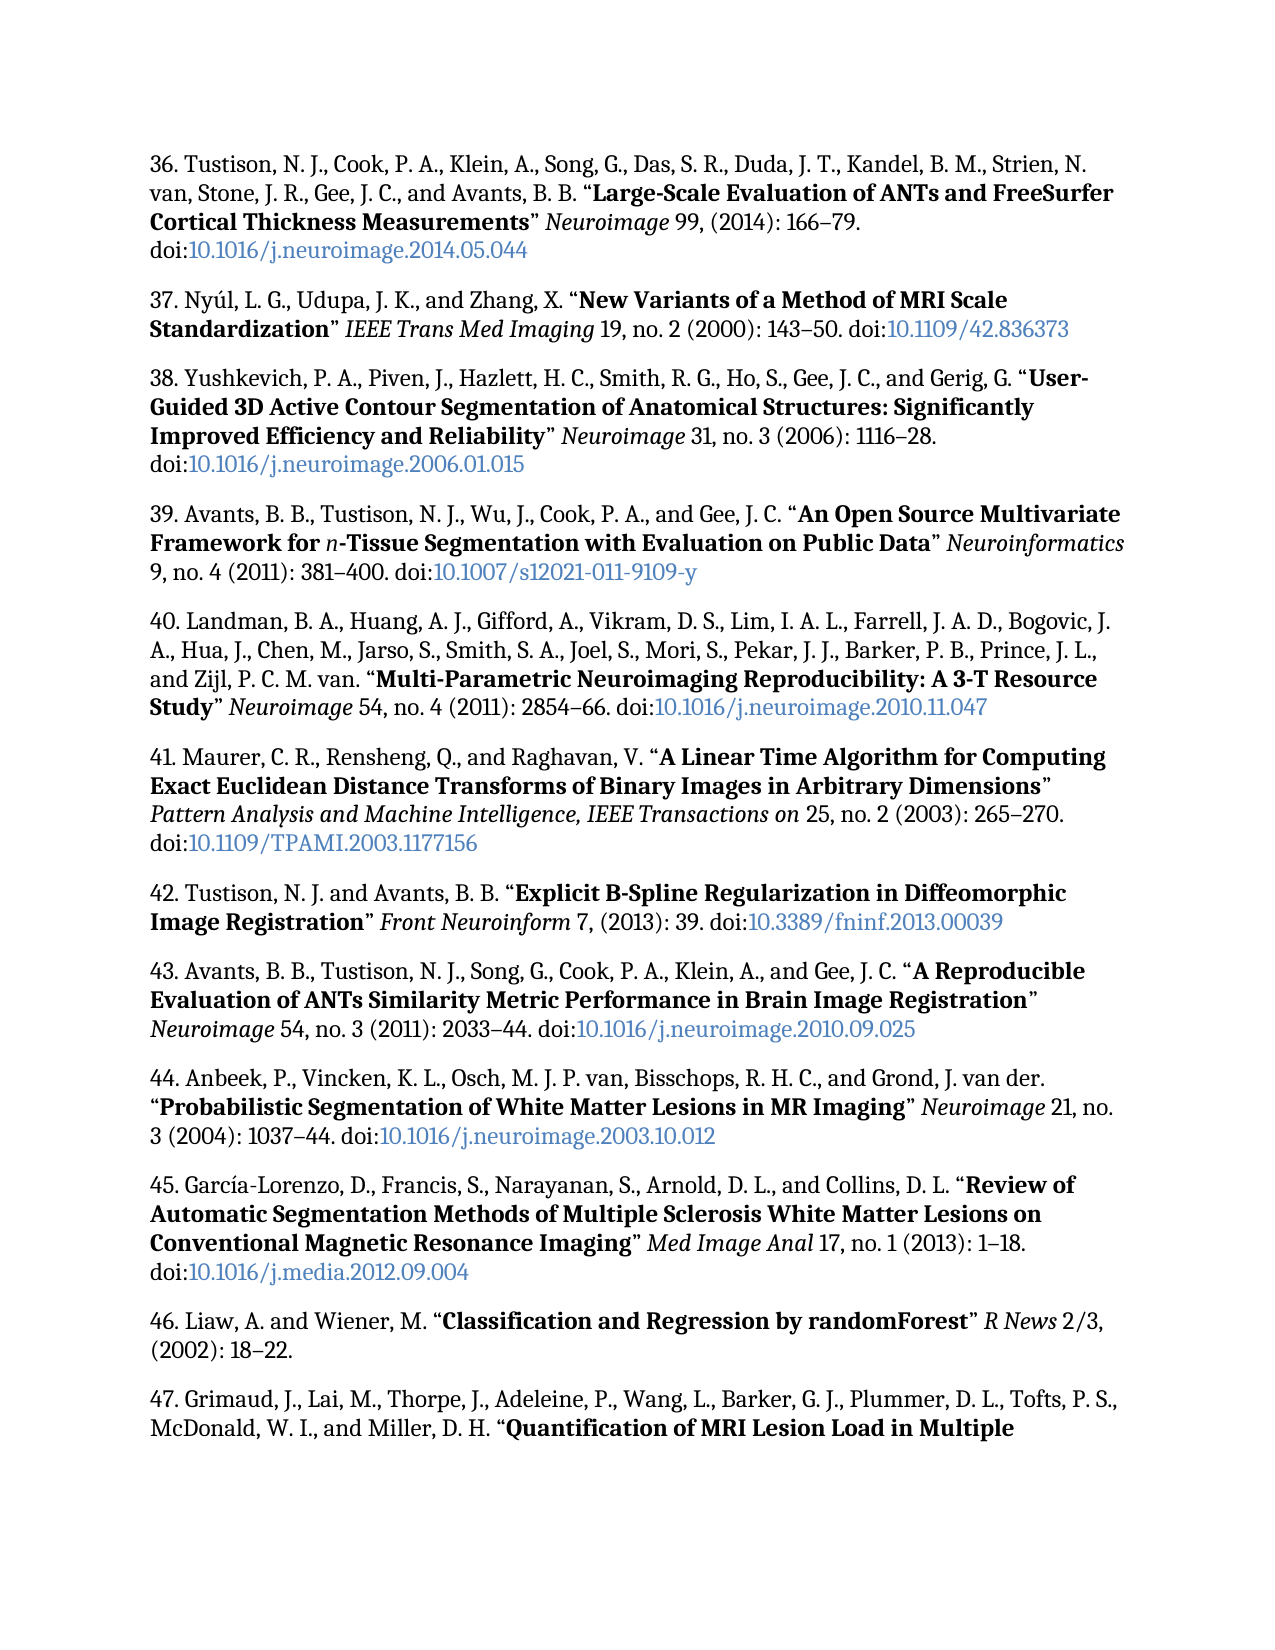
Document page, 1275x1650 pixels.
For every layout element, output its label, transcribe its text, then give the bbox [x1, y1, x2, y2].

text 44. Anbeek, P., Vincken, K. L., Osch, M. J. P. van, Bisschops, R. H. C., and Grond, J. van der. “Probabilistic Segmentation of White Matter Lesions in MR Imaging” Neuroimage 21, no. 3 (2004): 1037–44. doi:10.1016/j.neuroimage.2003.10.012 [150, 1064, 1125, 1150]
text 38. Yushkevich, P. A., Piven, J., Hazlett, H. C., Smith, R. G., Ho, S., Gee, J. C., and Gerig, G. “User-Guided 3D Active Contour Segmentation of Anatomical Structures: Significantly Improved Efficiency and Reliability” Neuroimage 31, no. 3 (2006): 1116–28. doi:10.1016/j.neuroimage.2006.01.015 [150, 364, 1125, 479]
text 37. Nyúl, L. G., Udupa, J. K., and Zhang, X. “New Variants of a Method of MRI Scale Standardization” IEEE Trans Med Imaging 19, no. 2 (2000): 143–50. doi:10.1109/42.836373 [150, 286, 1125, 343]
text 42. Tustison, N. J. and Avants, B. B. “Explicit B-Spline Regularization in Diffeomorphic Image Registration” Front Neuroinform 7, (2013): 39. doi:10.3389/fninf.2013.00039 [150, 879, 1125, 936]
text 45. García-Lorenzo, D., Francis, S., Narayanan, S., Arnold, D. L., and Collins, D. L. “Review of Automatic Segmentation Methods of Multiple Sclerosis White Matter Lesions on Conventional Magnetic Resonance Imaging” Med Image Anal 17, no. 1 (2013): 1–18. doi:10.1016/j.media.2012.09.004 [150, 1171, 1125, 1286]
text 36. Tustison, N. J., Cook, P. A., Klein, A., Song, G., Das, S. R., Duda, J. T., Kandel, B. M., Strien, N. van, Stone, J. R., Gee, J. C., and Avants, B. B. “Large-Scale Evaluation of ANTs and FreeSurfer Cortical Thickness Measurements” Neuroimage 99, (2014): 166–79. doi:10.1016/j.neuroimage.2014.05.044 [150, 150, 1125, 265]
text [150, 1385, 1125, 1443]
text 40. Landman, B. A., Huang, A. J., Gifford, A., Vikram, D. S., Lim, I. A. L., Farrell, J. A. D., Bogovic, J. A., Hua, J., Chen, M., Jarso, S., Smith, S. A., Joel, S., Mori, S., Pekar, J. J., Barker, P. B., Prince, J. L., and Zijl, P. C. M. van. “Multi-Parametric Neuroimaging Reproducibility: A 3-T Resource Study” Neuroimage 54, no. 4 (2011): 2854–66. doi:10.1016/j.neuroimage.2010.11.047 [150, 607, 1125, 722]
text 46. Liaw, A. and Wiener, M. “Classification and Regression by randomForest” R News 2/3, (2002): 18–22. [150, 1307, 1125, 1364]
text 39. Avants, B. B., Tustison, N. J., Wu, J., Cook, P. A., and Gee, J. C. “An Open Source Multivariate Framework for -Tissue Segmentation with Evaluation on Public Data” Neuroinformatics 9, no. 4 (2011): 381–400. doi:10.1007/s12021-011-9109-y [150, 500, 1125, 586]
text 43. Avants, B. B., Tustison, N. J., Song, G., Cook, P. A., Klein, A., and Gee, J. C. “A Reproducible Evaluation of ANTs Similarity Metric Performance in Brain Image Registration” Neuroimage 54, no. 3 (2011): 2033–44. doi:10.1016/j.neuroimage.2010.09.025 [150, 957, 1125, 1043]
text 41. Maurer, C. R., Rensheng, Q., and Raghavan, V. “A Linear Time Algorithm for Computing Exact Euclidean Distance Transforms of Binary Images in Arbitrary Dimensions” Pattern Analysis and Machine Intelligence, IEEE Transactions on 25, no. 2 (2003): 265–270. doi:10.1109/TPAMI.2003.1177156 [150, 743, 1125, 858]
